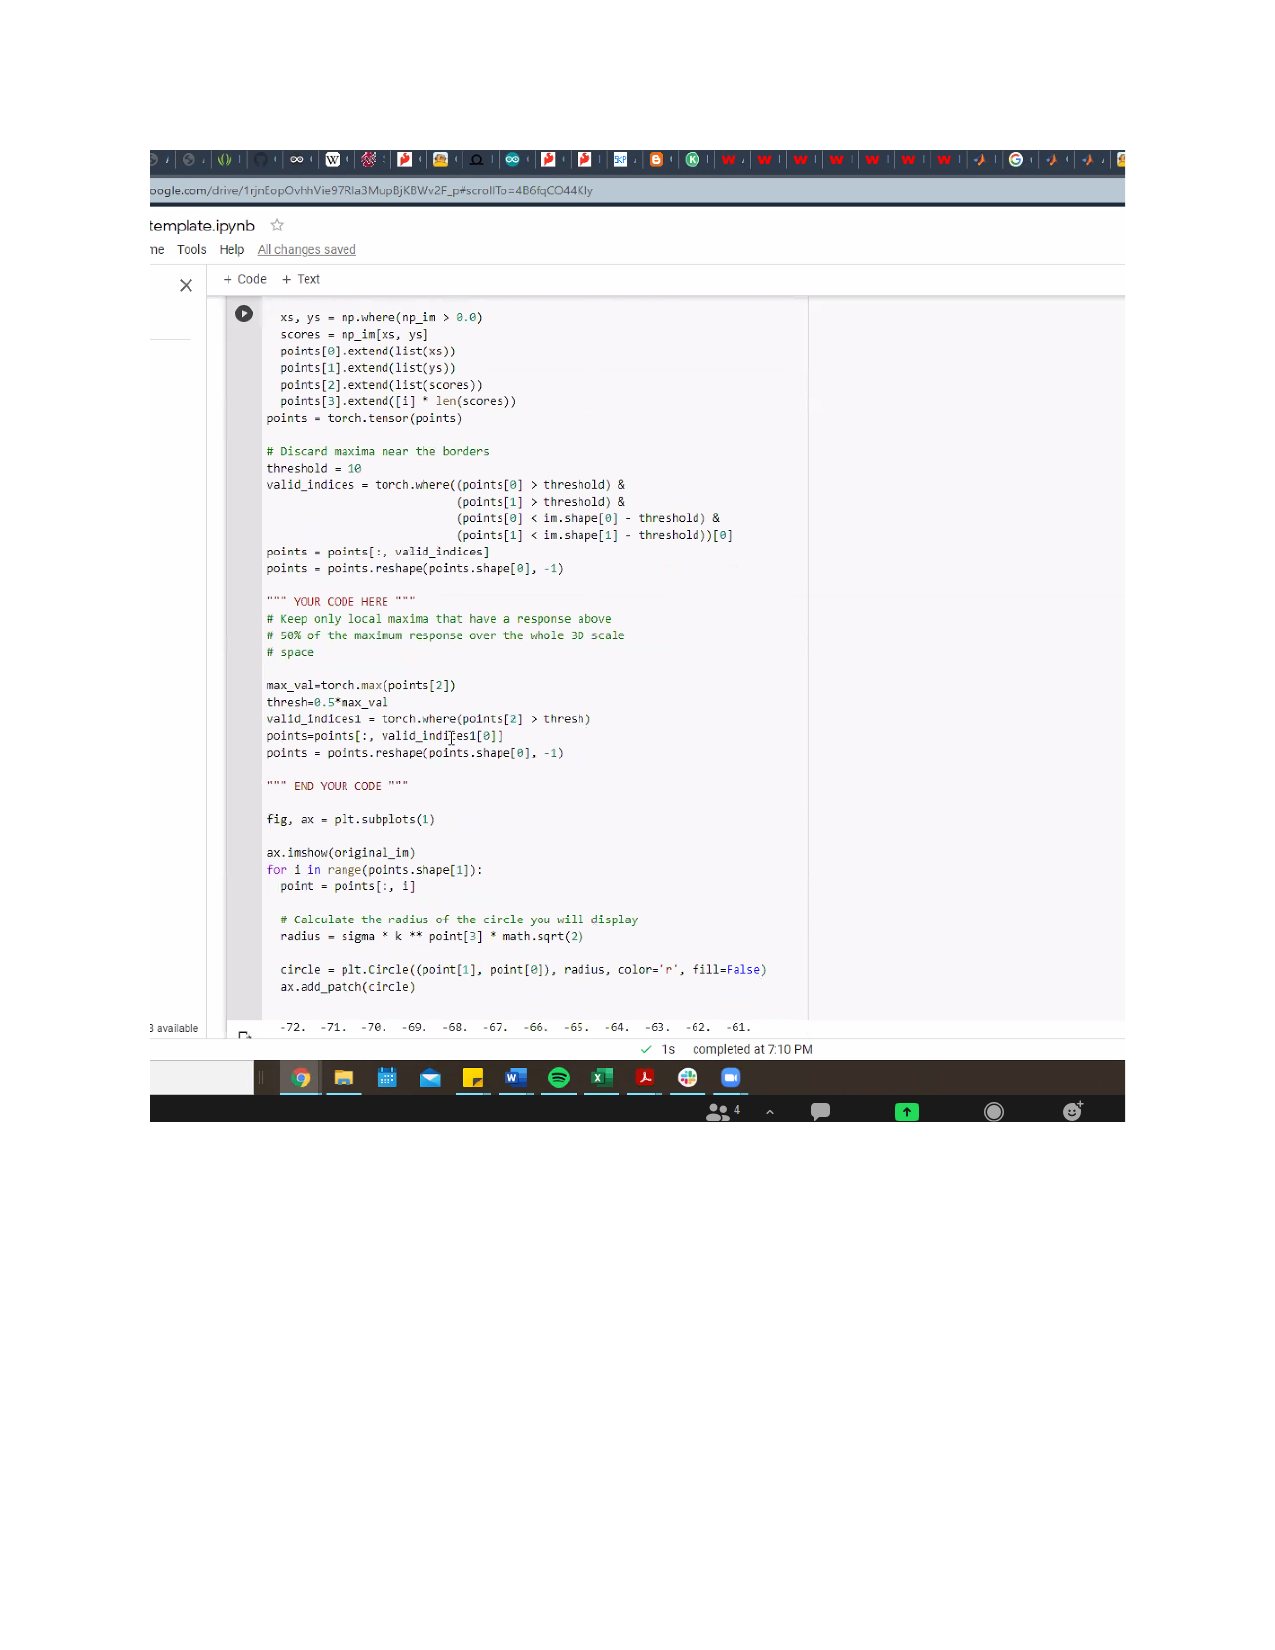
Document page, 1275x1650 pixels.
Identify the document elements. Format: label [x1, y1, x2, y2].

picture [150, 150, 1125, 1122]
